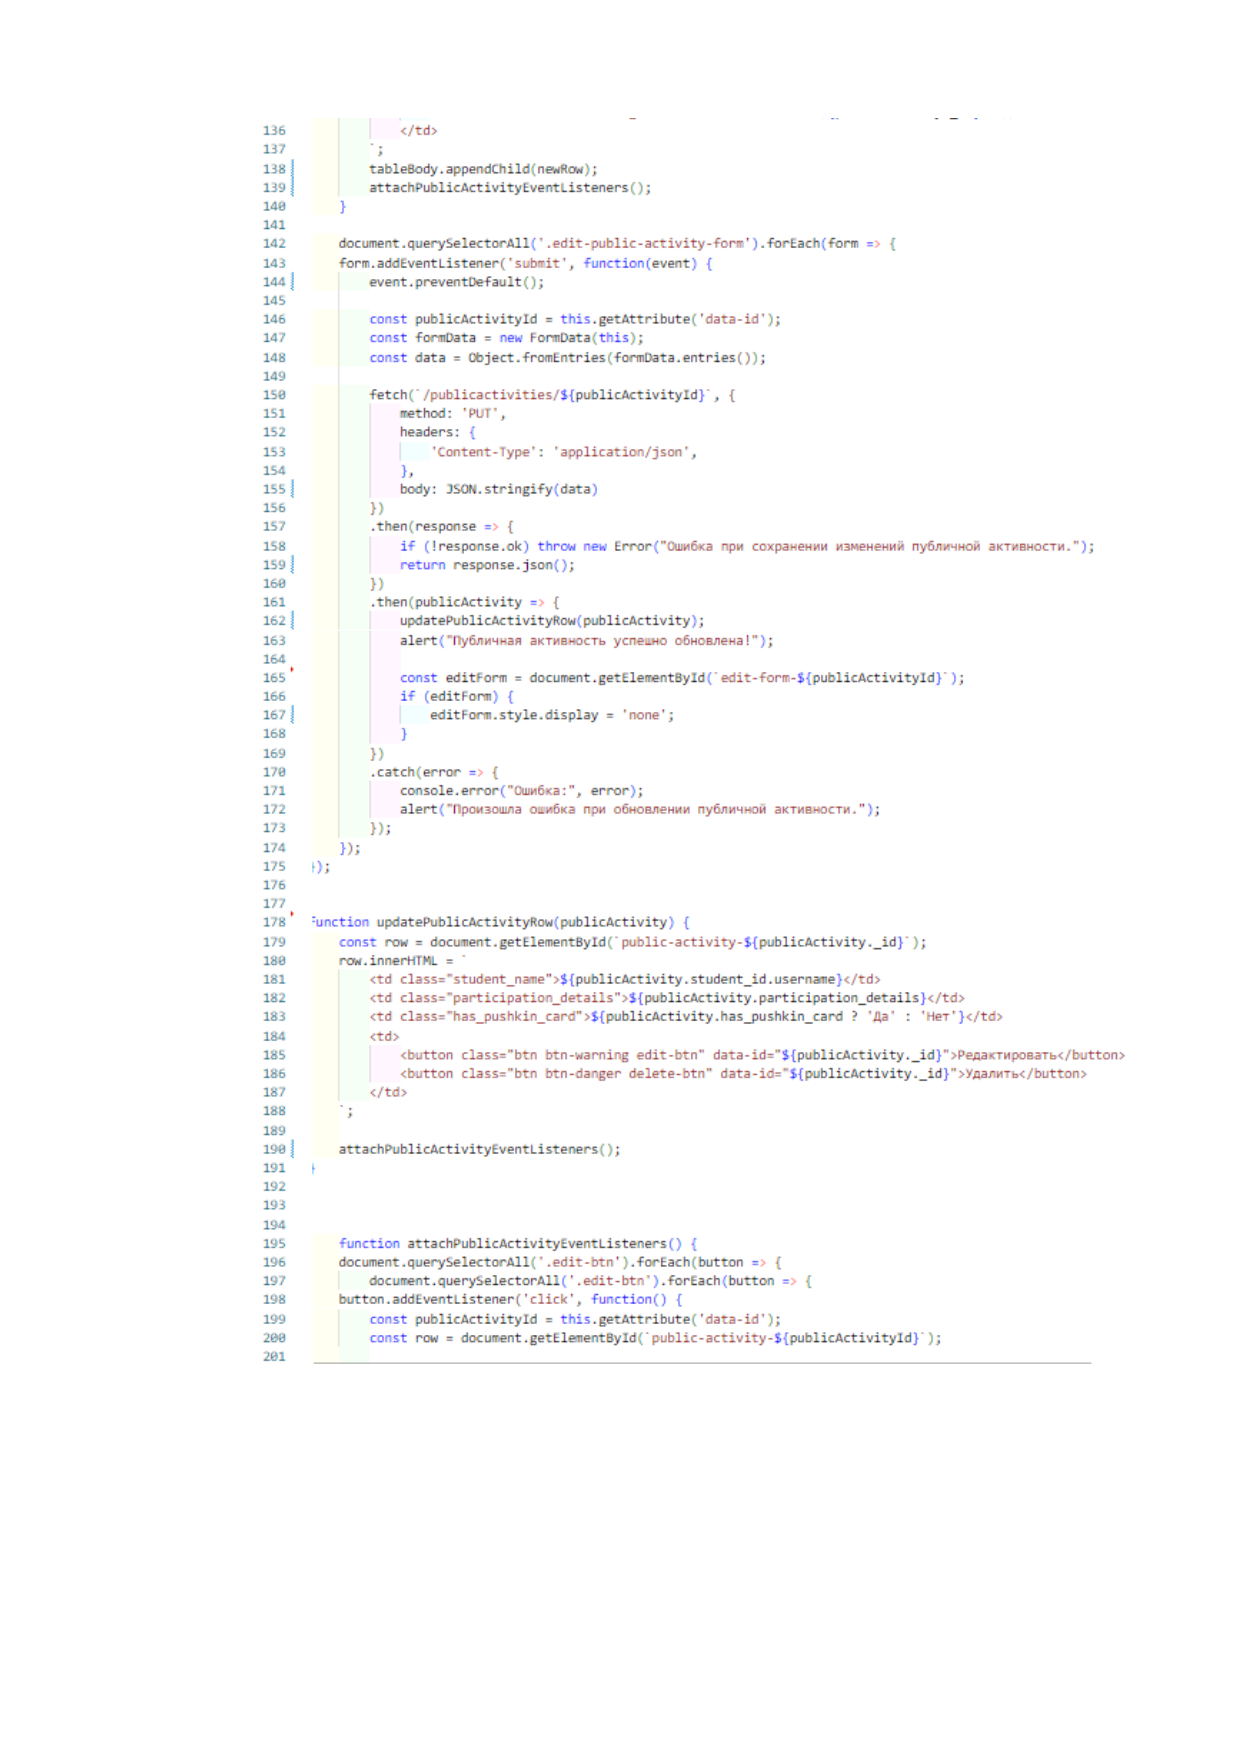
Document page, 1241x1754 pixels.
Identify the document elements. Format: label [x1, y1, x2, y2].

picture [251, 118, 1226, 1364]
